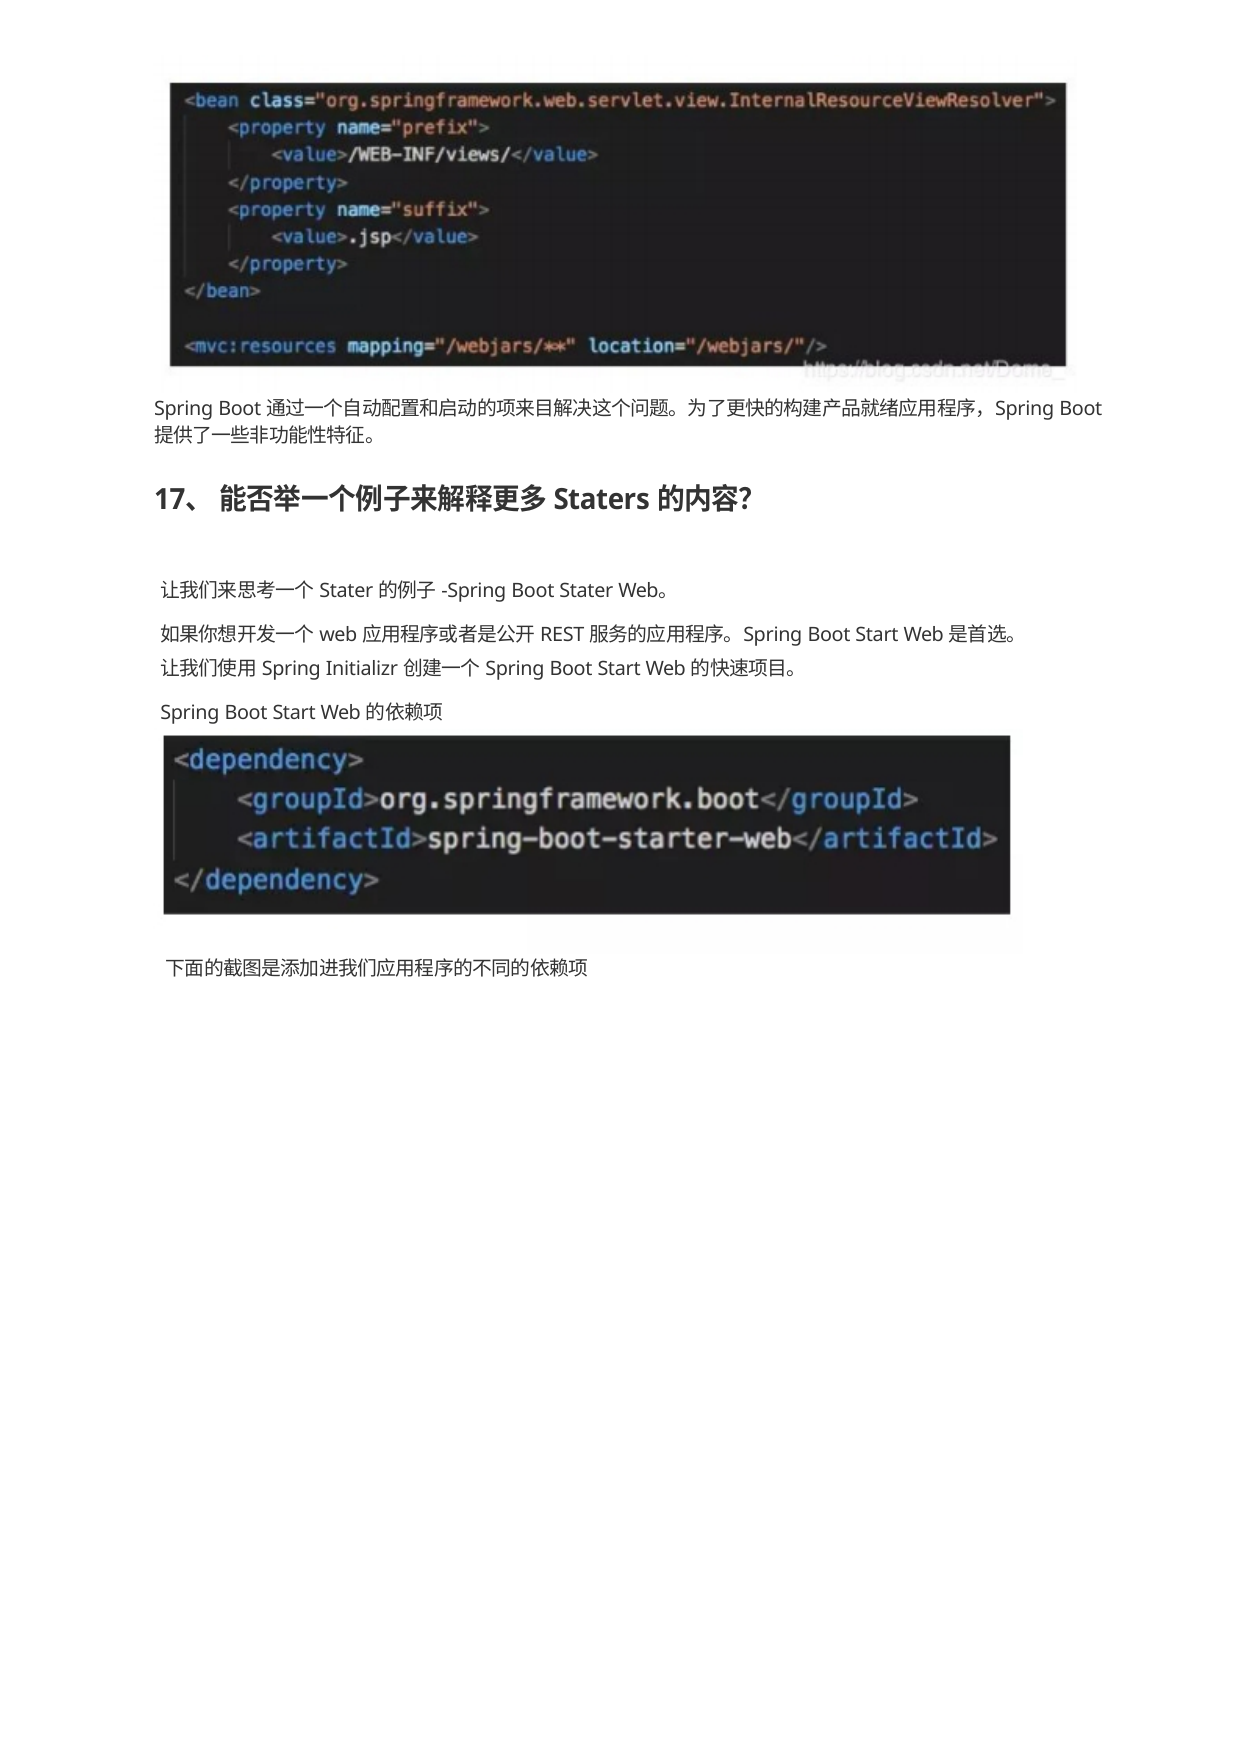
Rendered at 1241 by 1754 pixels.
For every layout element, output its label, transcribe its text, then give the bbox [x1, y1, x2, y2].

picture [153, 728, 1023, 954]
text Spring Boot Start Web 的依赖项 [160, 682, 1124, 728]
text Spring Boot 通过一个自动配置和启动的项来目解决这个问题。为了更快的构建产品就绪应用程序，Spring Boot 提供了一些非功能性特征。 [154, 393, 1124, 448]
subtitle 17、 能否举一个例子来解释更多 Staters 的内容？ [154, 475, 1124, 518]
text 如果你想开发一个 web 应用程序或者是公开 REST 服务的应用程序。Spring Boot Start Web 是首选。 [160, 603, 1124, 650]
picture [153, 55, 1077, 393]
text 让我们使用 Spring Initializr 创建一个 Spring Boot Start Web 的快速项目。 [160, 650, 1124, 682]
text 让我们来思考一个 Stater 的例子 -Spring Boot Stater Web。 [160, 576, 1124, 603]
text 下面的截图是添加进我们应用程序的不同的依赖项 [166, 954, 1124, 981]
